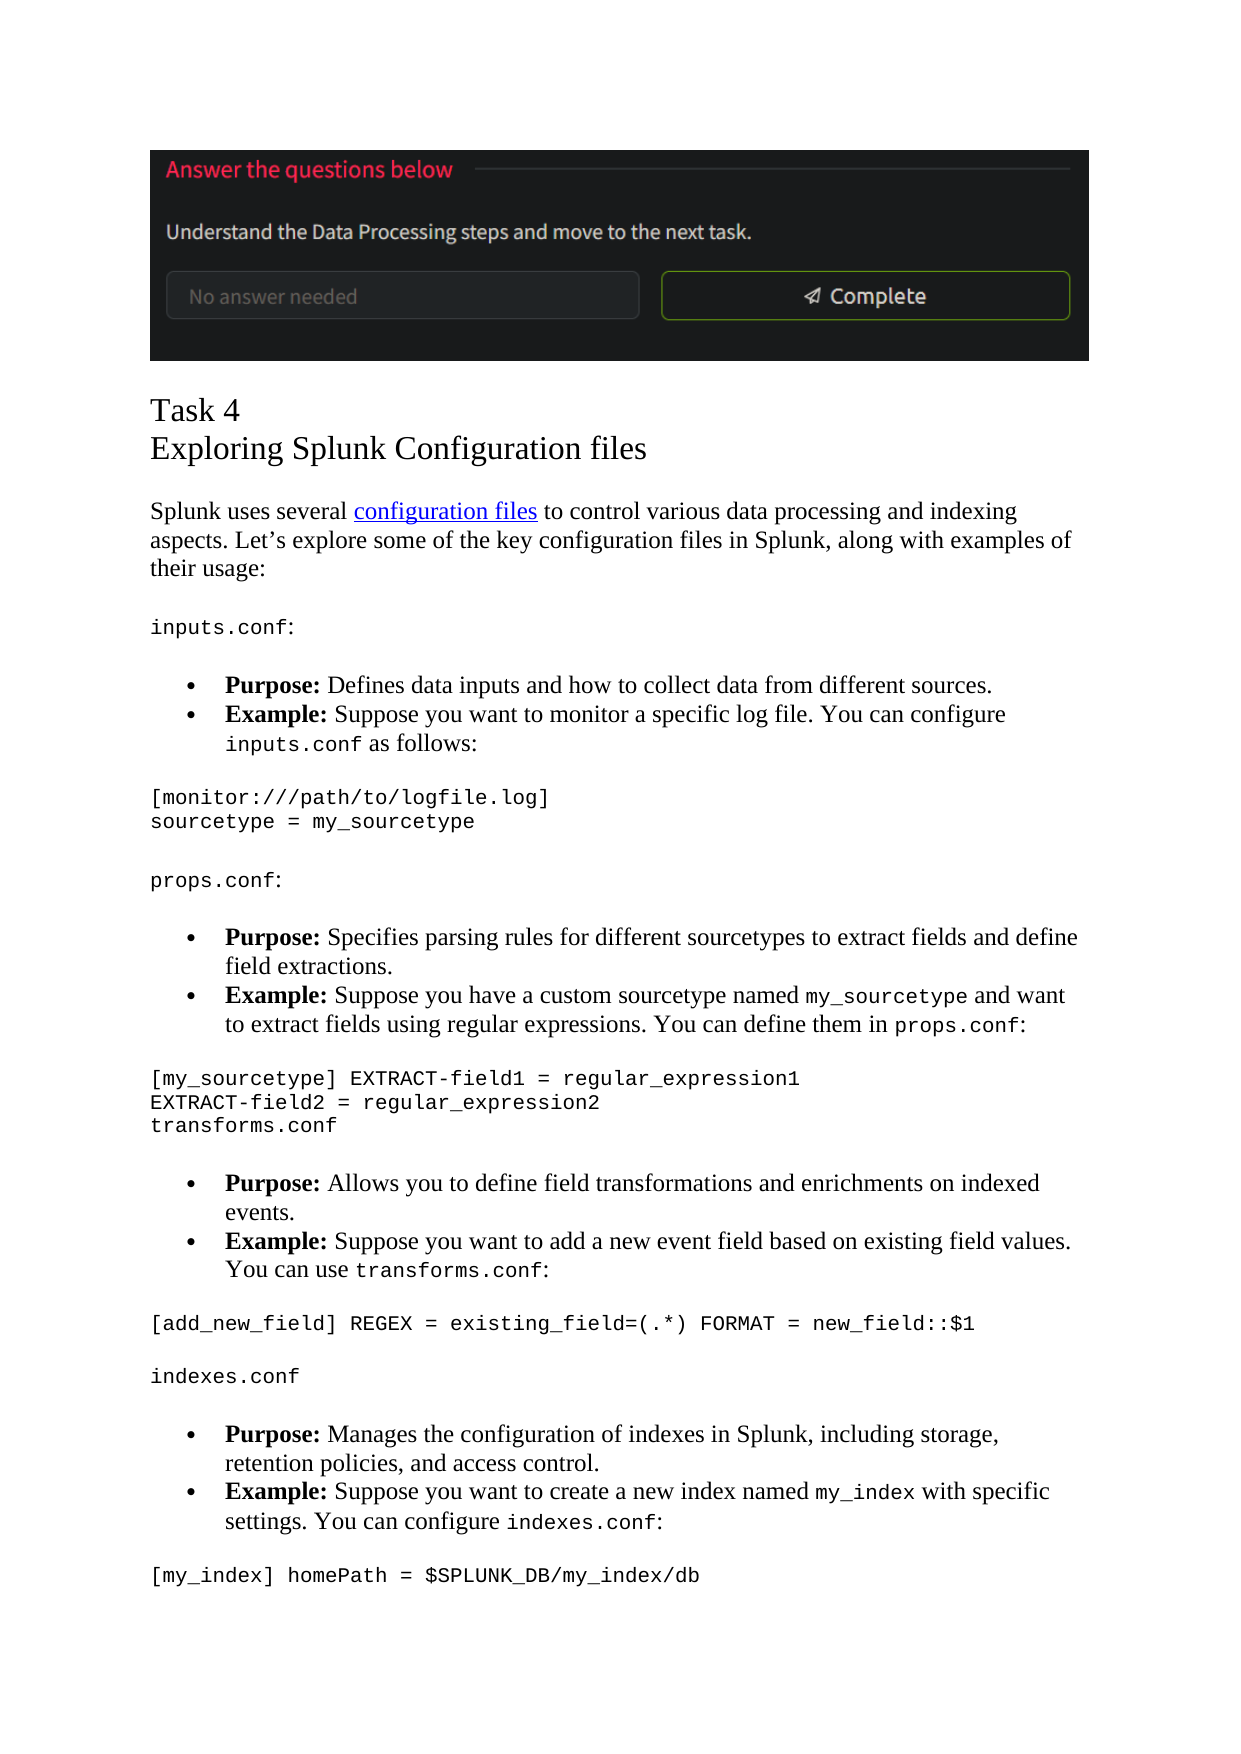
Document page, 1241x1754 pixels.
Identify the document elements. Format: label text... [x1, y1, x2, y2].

text [my_index] homePath = $SPLUNK_DB/my_index/db [150, 1565, 1090, 1588]
text [my_sourcetype] EXTRACT-field1 = regular_expression1 [150, 1068, 1090, 1092]
list Example: Suppose you want to add a new event field based on existing field values. You can use transforms.conf: [187, 1226, 1090, 1284]
picture [150, 150, 1089, 361]
list Purpose: Manages the configuration of indexes in Splunk, including storage, retention policies, and access control. [187, 1419, 1090, 1476]
text sourcetype = my_sourcetype [150, 811, 1090, 834]
list Purpose: Specifies parsing rules for different sourcetypes to extract fields and define field extractions. [187, 922, 1090, 980]
text transforms.conf [150, 1116, 1090, 1139]
text Exploring Splunk Configuration files [150, 428, 1090, 467]
list Example: Suppose you want to create a new index named my_index with specific settings. You can configure indexes.conf: [187, 1476, 1090, 1536]
list Example: Suppose you want to monitor a specific log file. You can configure inputs.conf as follows: [187, 699, 1090, 758]
text Task 4 [150, 390, 1090, 428]
text [monitor:///path/to/logfile.log] [150, 787, 1090, 811]
list Example: Suppose you have a custom sourcetype named my_sourcetype and want to extract fields using regular expressions. You can define them in props.conf: [187, 980, 1090, 1039]
list Purpose: Defines data inputs and how to collect data from different sources. [187, 670, 1090, 699]
text [add_new_field] REGEX = existing_field=(.*) FORMAT = new_field::$1 [150, 1313, 1090, 1337]
text Splunk uses several configuration files to control various data processing and indexing aspects. Let’s explore some of the key configuration files in Splunk, along with examples of their usage: [150, 496, 1090, 582]
text EXTRACT-field2 = regular_expression2 [150, 1092, 1090, 1116]
text indexes.conf [150, 1366, 1090, 1390]
text props.conf: [150, 864, 1090, 893]
list Purpose: Allows you to define field transformations and enrichments on indexed events. [187, 1168, 1090, 1226]
text inputs.conf: [150, 611, 1090, 641]
